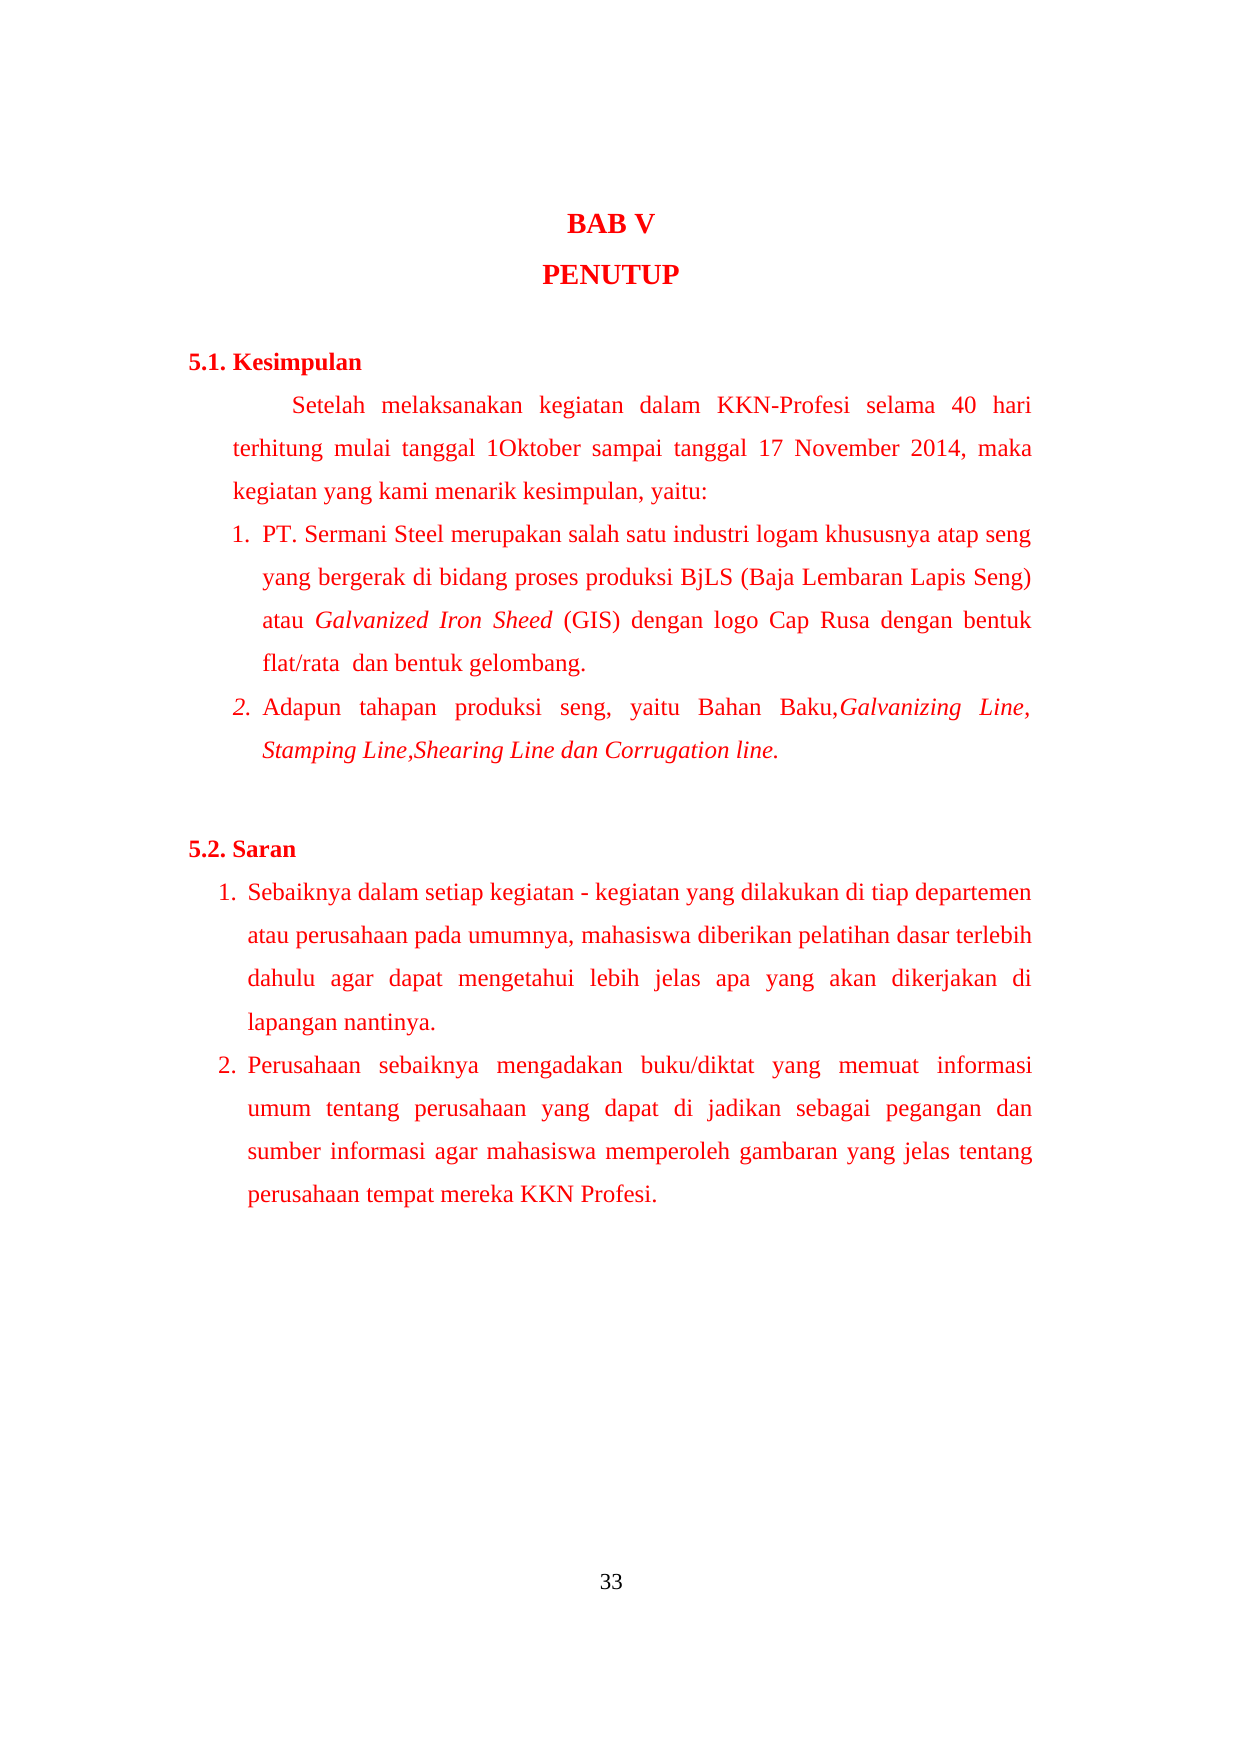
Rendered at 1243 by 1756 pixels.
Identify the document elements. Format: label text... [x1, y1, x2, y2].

text Setelah melaksanakan kegiatan dalam KKN-Profesi selama 40 hari terhitung mulai tanggal 1Oktober sampai tanggal 17 November 2014, maka kegiatan yang kami menarik kesimpulan, yaitu: [233, 390, 1032, 505]
text 5.2. Saran [188, 834, 1032, 863]
text BAB V [129, 207, 1093, 240]
list PT. Sermani Steel merupakan salah satu industri logam khususnya atap seng yang bergerak di bidang proses produksi BjLS (Baja Lembaran Lapis Seng) atau Galvanized Iron Sheed (GIS) dengan logo Cap Rusa dengan bentuk flat/rata dan bentuk gelombang. [231, 519, 1032, 677]
text PENUTUP [129, 257, 1093, 290]
list Sebaiknya dalam setiap kegiatan - kegiatan yang dilakukan di tiap departemen atau perusahaan pada umumnya, mahasiswa diberikan pelatihan dasar terlebih dahulu agar dapat mengetahui lebih jelas apa yang akan dikerjakan di lapangan nantinya. [218, 877, 1032, 1035]
list Adapun tahapan produksi seng, yaitu Bahan Baku,Galvanizing Line, Stamping Line,Shearing Line dan Corrugation line. [233, 692, 1032, 763]
list Kesimpulan [188, 347, 1032, 375]
list Perusahaan sebaiknya mengadakan buku/diktat yang memuat informasi umum tentang perusahaan yang dapat di jadikan sebagai pegangan dan sumber informasi agar mahasiswa memperoleh gambaran yang jelas tentang perusahaan tempat mereka KKN Profesi. [218, 1050, 1032, 1208]
